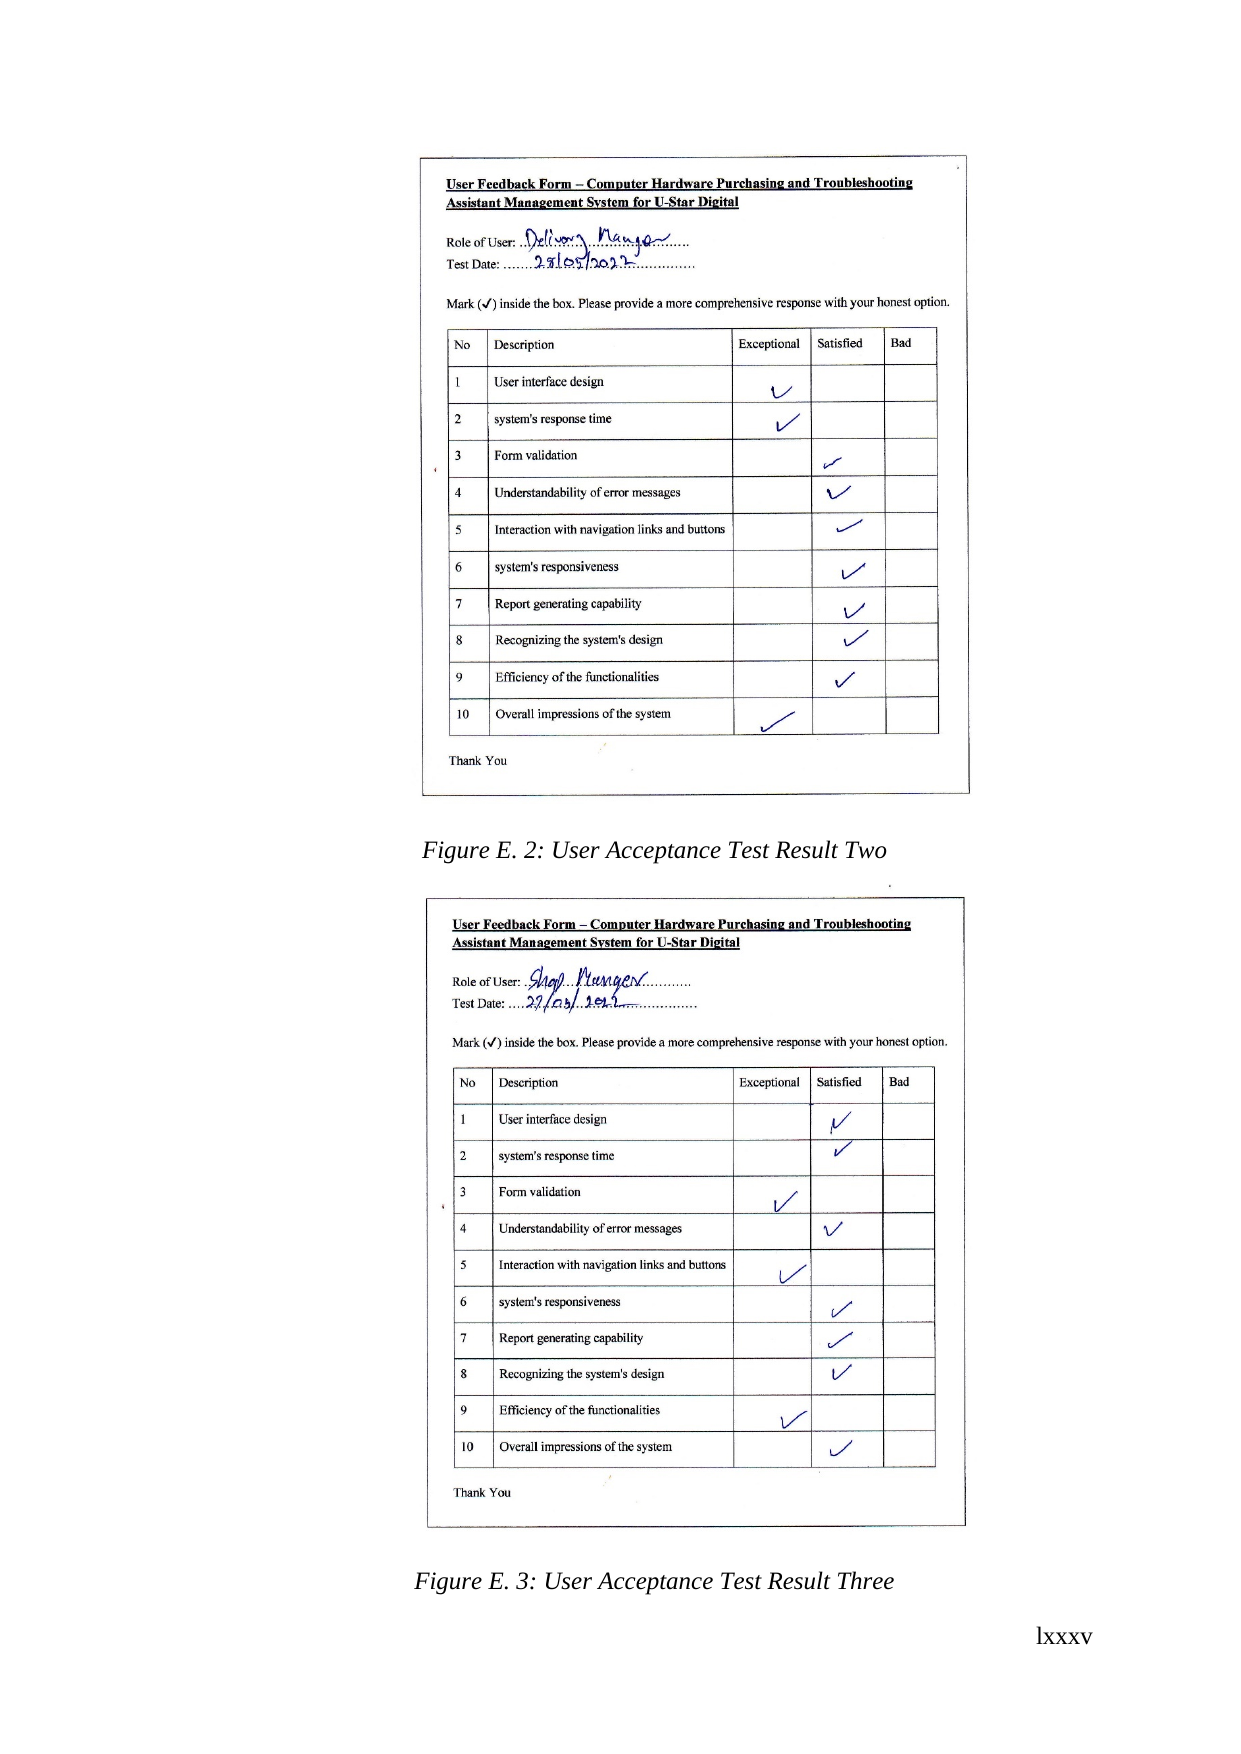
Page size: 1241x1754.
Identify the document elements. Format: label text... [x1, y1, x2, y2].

picture [410, 147, 977, 804]
picture [409, 884, 977, 1536]
